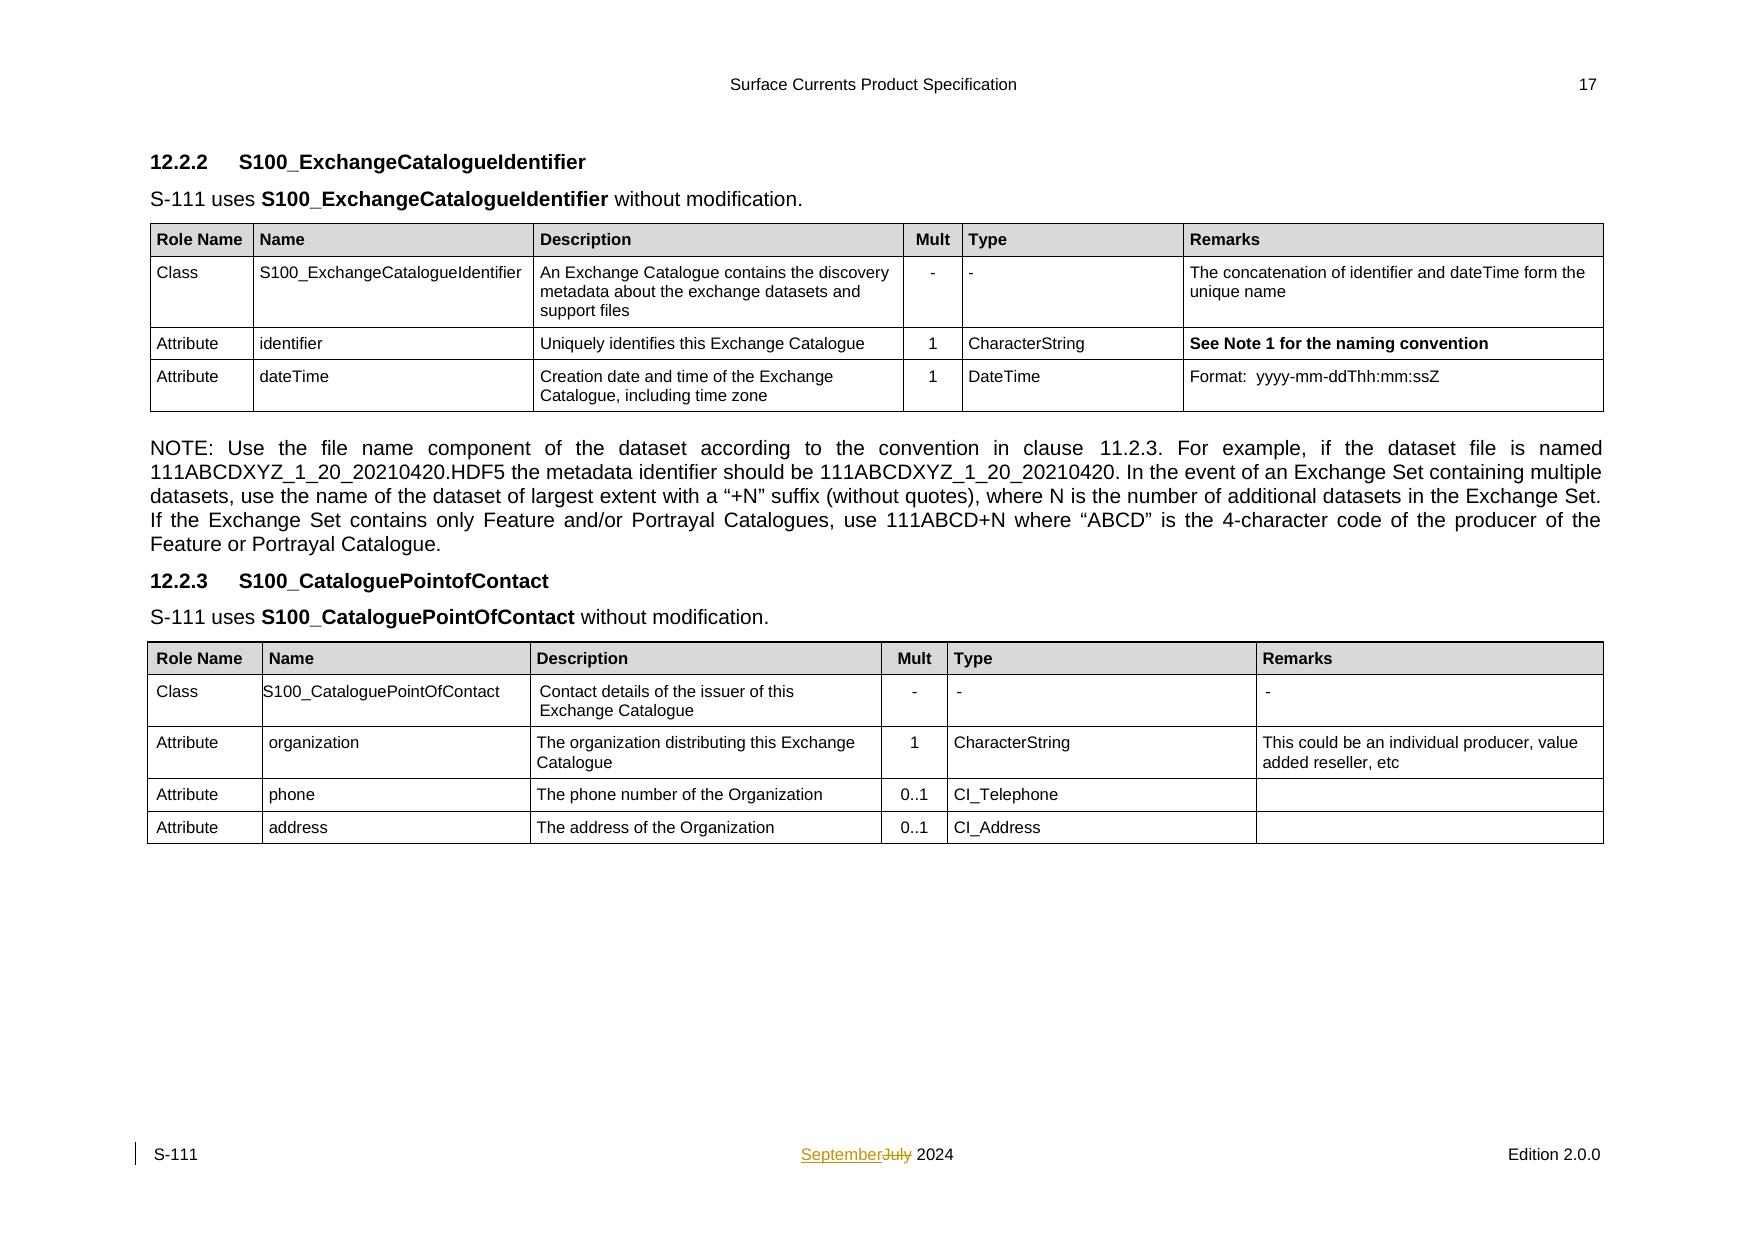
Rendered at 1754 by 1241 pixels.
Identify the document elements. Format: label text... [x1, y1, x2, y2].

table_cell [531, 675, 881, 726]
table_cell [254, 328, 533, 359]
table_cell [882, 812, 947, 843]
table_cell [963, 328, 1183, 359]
text NOTE: Use the file name component of the dataset according to the convention in clause 11.2.3. For example, if the dataset file is named 111ABCDXYZ_1_20_20210420.HDF5 the metadata identifier should be 111ABCDXYZ_1_20_20210420. In the event of an Exchange Set containing multiple datasets, use the name of the dataset of largest extent with a “+N” suffix (without quotes), where N is the number of additional datasets in the Exchange Set. If the Exchange Set contains only Feature and/or Portrayal Catalogues, use 111ABCD+N where “ABCD” is the 4-character code of the producer of the Feature or Portrayal Catalogue. [150, 436, 1604, 556]
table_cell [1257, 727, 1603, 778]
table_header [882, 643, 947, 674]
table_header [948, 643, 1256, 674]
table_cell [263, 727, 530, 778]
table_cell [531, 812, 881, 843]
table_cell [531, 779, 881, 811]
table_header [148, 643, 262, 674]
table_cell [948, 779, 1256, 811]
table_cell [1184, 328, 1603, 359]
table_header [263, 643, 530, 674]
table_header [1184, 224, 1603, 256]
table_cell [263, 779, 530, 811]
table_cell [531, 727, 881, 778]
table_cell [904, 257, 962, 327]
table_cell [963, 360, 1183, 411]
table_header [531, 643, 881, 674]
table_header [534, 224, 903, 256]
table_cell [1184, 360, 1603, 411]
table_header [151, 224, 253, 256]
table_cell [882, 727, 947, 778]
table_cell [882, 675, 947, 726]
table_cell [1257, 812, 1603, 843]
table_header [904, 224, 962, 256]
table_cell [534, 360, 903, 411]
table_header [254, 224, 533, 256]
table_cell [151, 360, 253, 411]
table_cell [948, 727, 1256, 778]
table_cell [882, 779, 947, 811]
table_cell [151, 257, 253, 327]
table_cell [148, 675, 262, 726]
text S-111 uses S100_CataloguePointOfContact without modification. [150, 605, 1604, 629]
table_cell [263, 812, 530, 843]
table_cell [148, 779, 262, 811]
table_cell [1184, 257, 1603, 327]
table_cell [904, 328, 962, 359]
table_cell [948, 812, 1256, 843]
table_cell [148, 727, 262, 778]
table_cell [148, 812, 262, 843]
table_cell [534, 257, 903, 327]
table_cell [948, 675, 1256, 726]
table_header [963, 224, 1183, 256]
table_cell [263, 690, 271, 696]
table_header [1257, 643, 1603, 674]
text S-111 uses S100_ExchangeCatalogueIdentifier without modification. [150, 186, 1604, 210]
subtitle S100_CataloguePointofContact [150, 568, 1604, 592]
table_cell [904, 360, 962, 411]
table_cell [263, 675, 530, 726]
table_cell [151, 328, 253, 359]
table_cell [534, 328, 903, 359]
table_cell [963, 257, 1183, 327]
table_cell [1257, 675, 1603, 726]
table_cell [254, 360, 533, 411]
subtitle S100_ExchangeCatalogueIdentifier [150, 150, 1604, 174]
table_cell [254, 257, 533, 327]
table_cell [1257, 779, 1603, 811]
